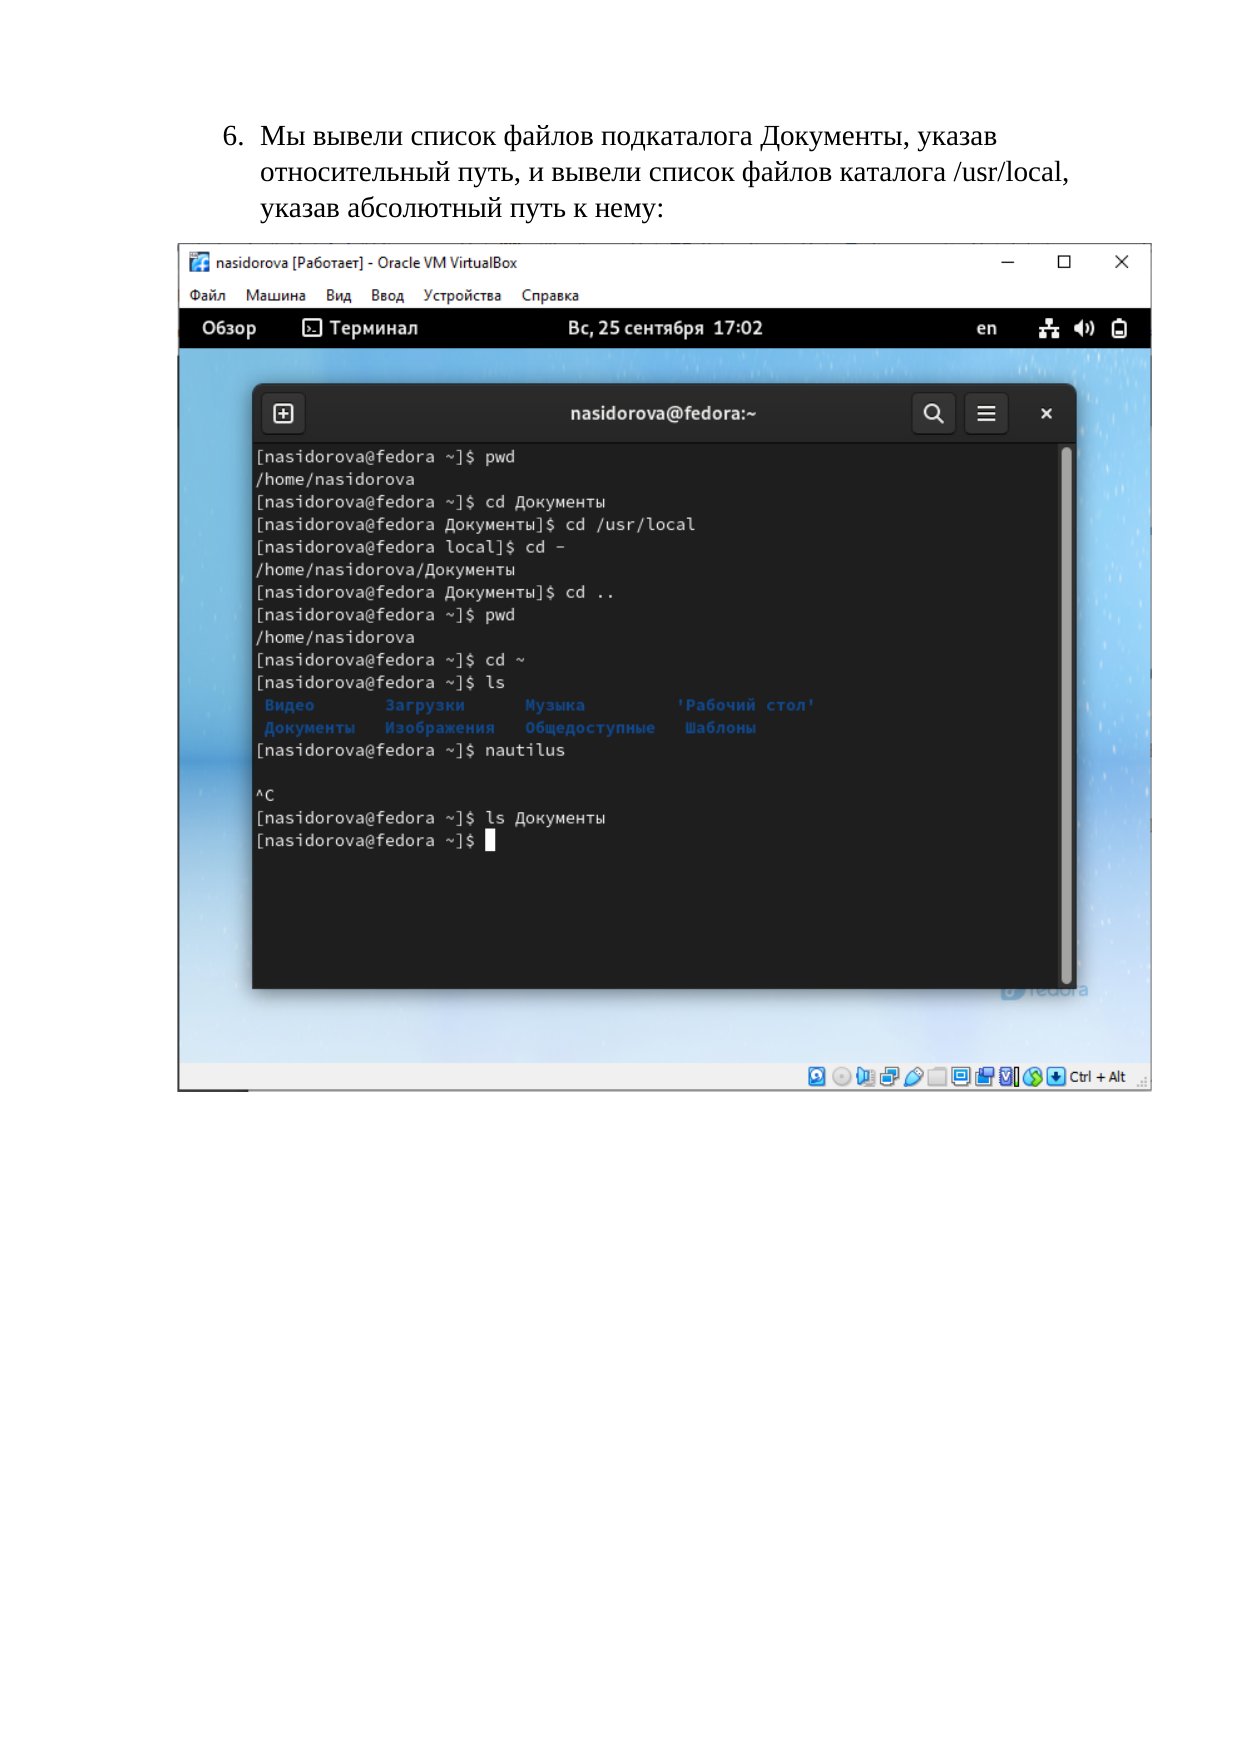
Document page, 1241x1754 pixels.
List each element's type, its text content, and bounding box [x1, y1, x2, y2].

list Мы вывели список файлов подкаталога Документы, указав относительный путь, и вывели список файлов каталога /usr/local, указав абсолютный путь к нему: [222, 118, 1152, 224]
picture [177, 243, 1152, 1092]
